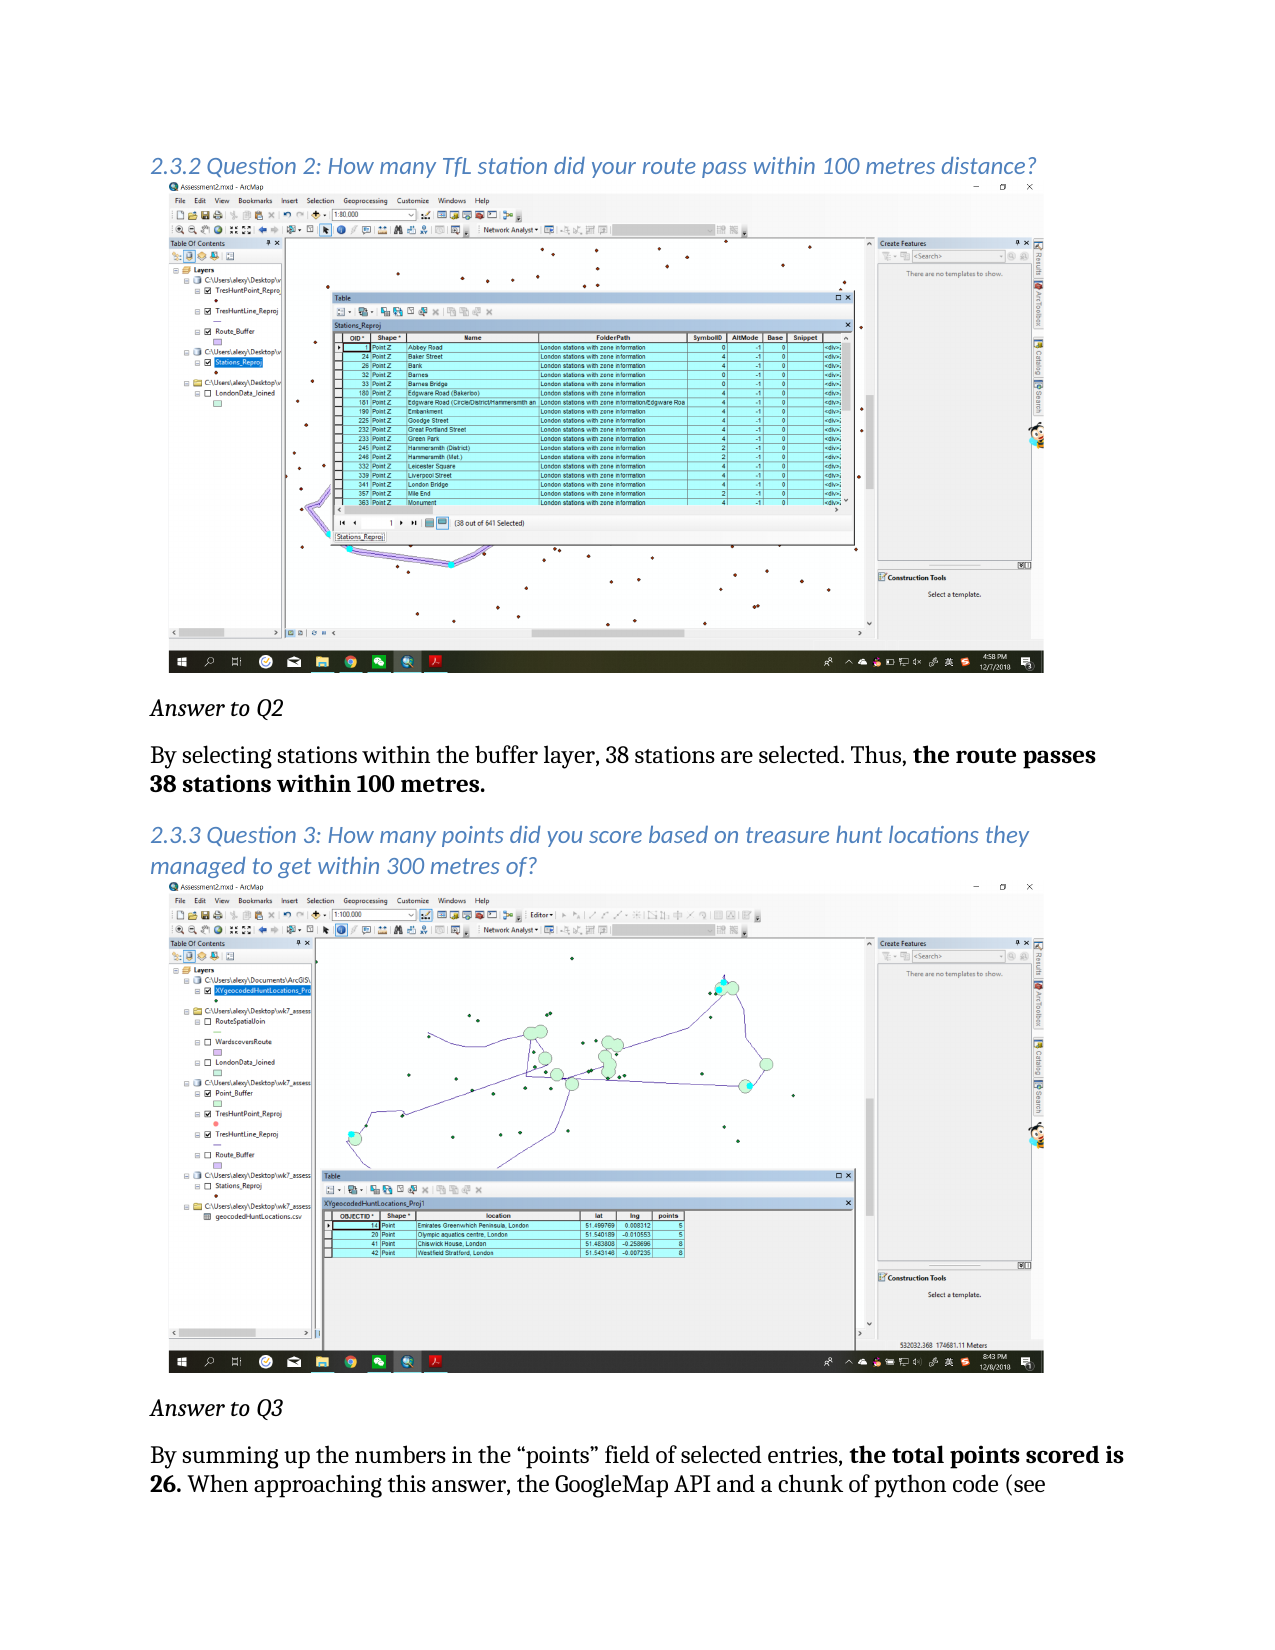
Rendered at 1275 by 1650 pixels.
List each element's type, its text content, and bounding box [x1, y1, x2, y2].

picture [168, 180, 1044, 673]
subtitle 2.3.2 Question 2: How many TfL station did your route pass within 100 metres distance? [150, 150, 1125, 181]
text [150, 1441, 1125, 1498]
text Answer to Q3 [150, 1393, 1125, 1422]
subtitle 2.3.3 Question 3: How many points did you score based on treasure hunt locations they managed to get within 300 metres of? [150, 819, 1125, 880]
picture [168, 880, 1044, 1373]
text By selecting stations within the buffer layer, 38 stations are selected. Thus, the route passes 38 stations within 100 metres. [150, 741, 1125, 798]
text Answer to Q2 [150, 693, 1125, 722]
